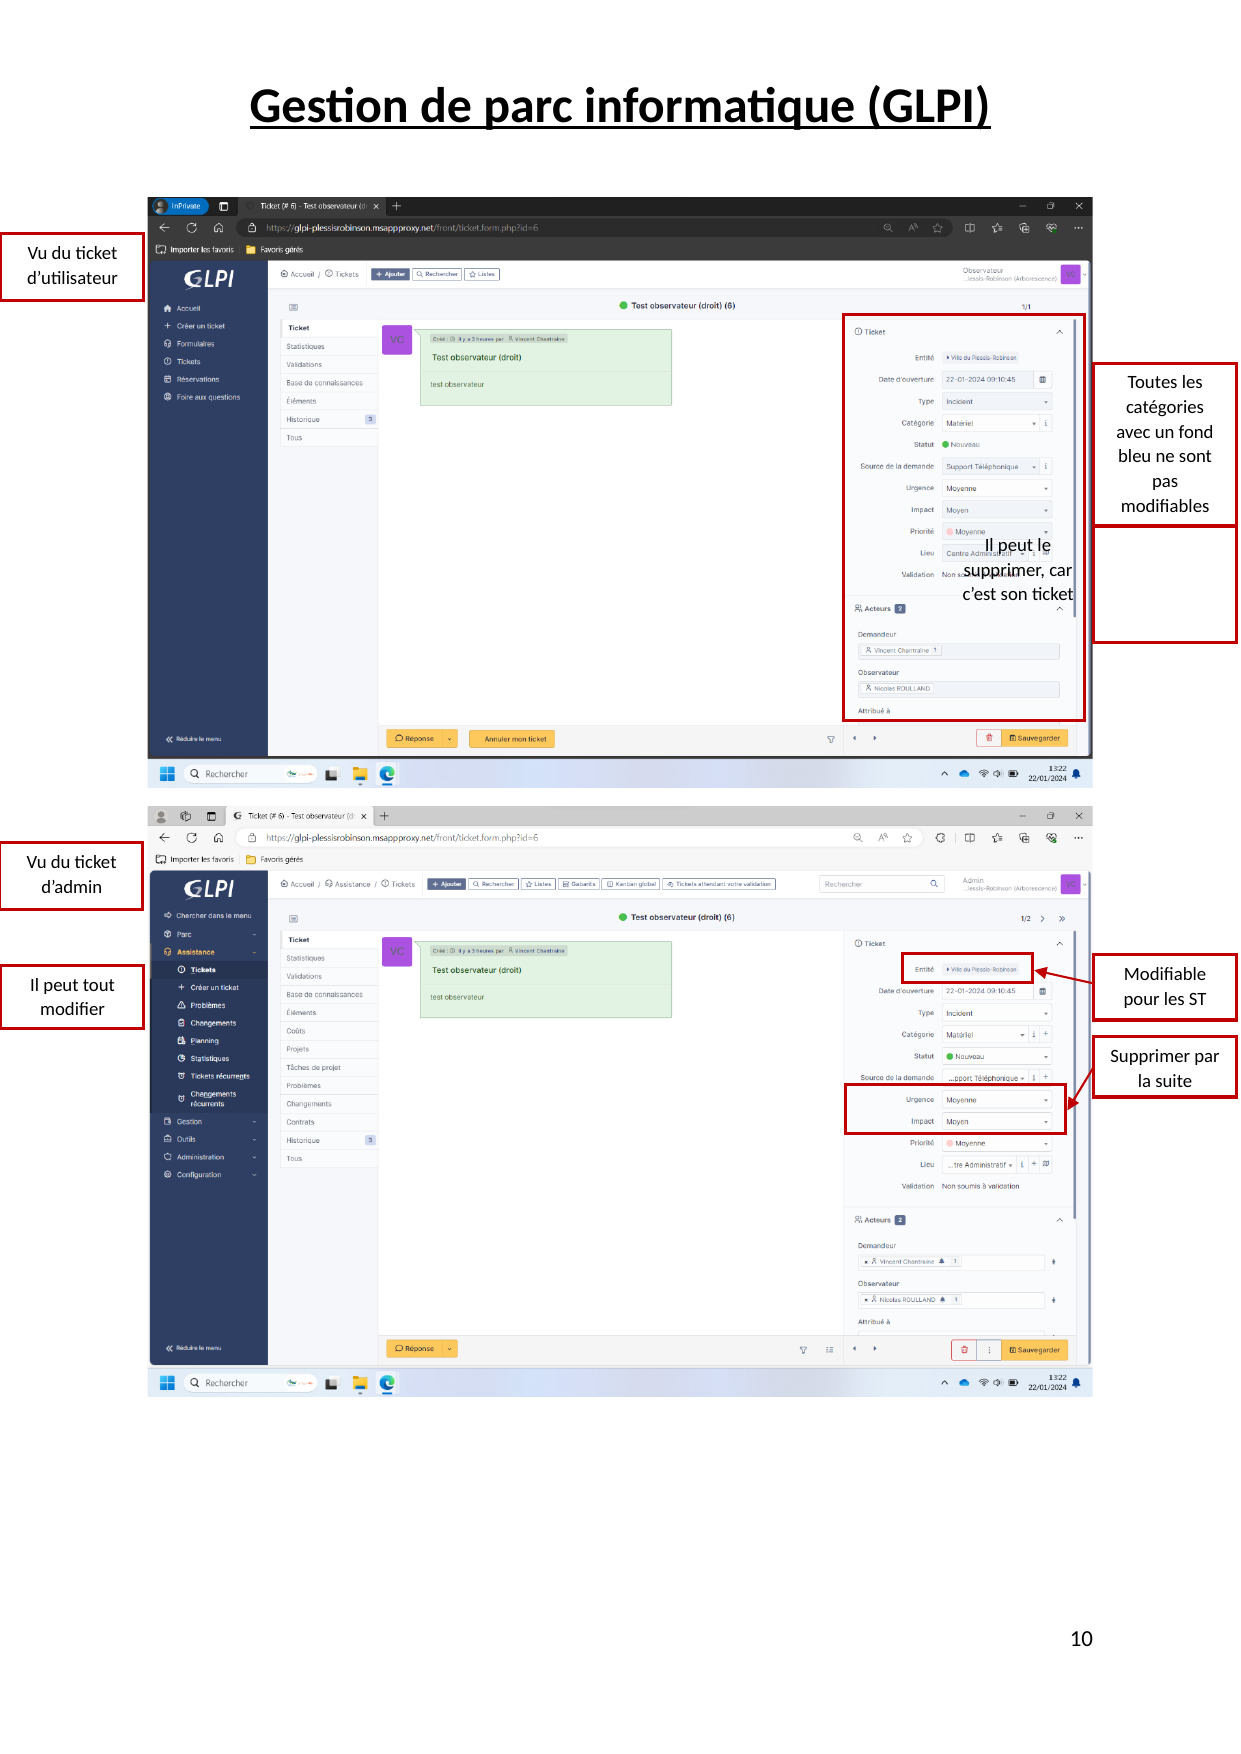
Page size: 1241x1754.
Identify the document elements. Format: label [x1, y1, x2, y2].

picture [847, 1086, 1064, 1132]
picture [904, 955, 1031, 981]
picture [147, 806, 1093, 1397]
picture [147, 197, 1093, 788]
